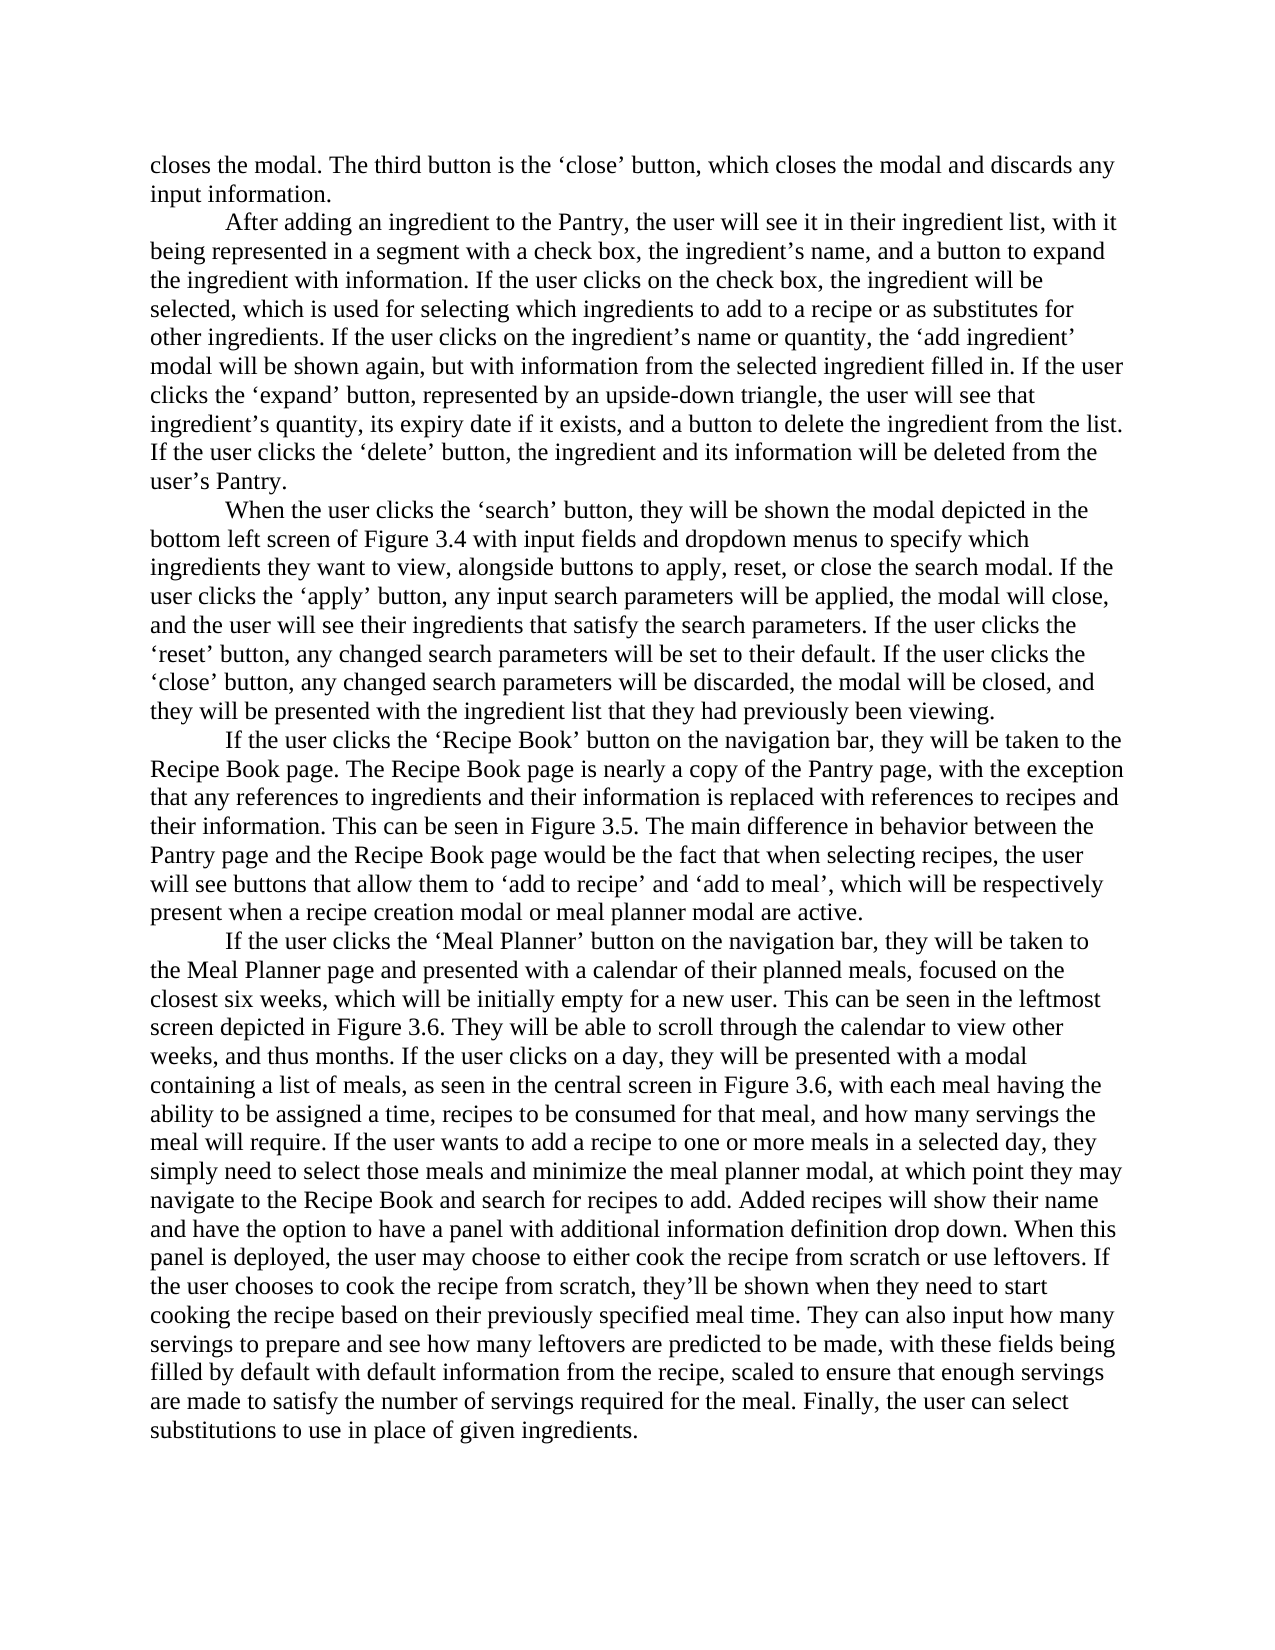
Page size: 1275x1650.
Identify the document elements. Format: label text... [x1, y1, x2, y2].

text After adding an ingredient to the Pantry, the user will see it in their ingredient list, with it being represented in a segment with a check box, the ingredient’s name, and a button to expand the ingredient with information. If the user clicks on the check box, the ingredient will be selected, which is used for selecting which ingredients to add to a recipe or as substitutes for other ingredients. If the user clicks on the ingredient’s name or quantity, the ‘add ingredient’ modal will be shown again, but with information from the selected ingredient filled in. If the user clicks the ‘expand’ button, represented by an upside-down triangle, the user will see that ingredient’s quantity, its expiry date if it exists, and a button to delete the ingredient from the list. If the user clicks the ‘delete’ button, the ingredient and its information will be deleted from the user’s Pantry. [150, 207, 1125, 495]
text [150, 150, 1125, 207]
text When the user clicks the ‘search’ button, they will be shown the modal depicted in the bottom left screen of Figure 3.4 with input fields and dropdown menus to specify which ingredients they want to view, alongside buttons to apply, reset, or close the search modal. If the user clicks the ‘apply’ button, any input search parameters will be applied, the modal will close, and the user will see their ingredients that satisfy the search parameters. If the user clicks the ‘reset’ button, any changed search parameters will be set to their default. If the user clicks the ‘close’ button, any changed search parameters will be discarded, the modal will be closed, and they will be presented with the ingredient list that they had previously been viewing. [150, 495, 1125, 725]
text If the user clicks the ‘Recipe Book’ button on the navigation bar, they will be taken to the Recipe Book page. The Recipe Book page is nearly a copy of the Pantry page, with the exception that any references to ingredients and their information is replaced with references to recipes and their information. This can be seen in Figure 3.5. The main difference in behavior between the Pantry page and the Recipe Book page would be the fact that when selecting recipes, the user will see buttons that allow them to ‘add to recipe’ and ‘add to meal’, which will be respectively present when a recipe creation modal or meal planner modal are active. [150, 725, 1125, 926]
text If the user clicks the ‘Meal Planner’ button on the navigation bar, they will be taken to the Meal Planner page and presented with a calendar of their planned meals, focused on the closest six weeks, which will be initially empty for a new user. This can be seen in the leftmost screen depicted in Figure 3.6. They will be able to scroll through the calendar to view other weeks, and thus months. If the user clicks on a day, they will be presented with a modal containing a list of meals, as seen in the central screen in Figure 3.6, with each meal having the ability to be assigned a time, recipes to be consumed for that meal, and how many servings the meal will require. If the user wants to add a recipe to one or more meals in a selected day, they simply need to select those meals and minimize the meal planner modal, at which point they may navigate to the Recipe Book and search for recipes to add. Added recipes will show their name and have the option to have a panel with additional information definition drop down. When this panel is deployed, the user may choose to either cook the recipe from scratch or use leftovers. If the user chooses to cook the recipe from scratch, they’ll be shown when they need to start cooking the recipe based on their previously specified meal time. They can also input how many servings to prepare and see how many leftovers are predicted to be made, with these fields being filled by default with default information from the recipe, scaled to ensure that enough servings are made to satisfy the number of servings required for the meal. Finally, the user can select substitutions to use in place of given ingredients. [150, 926, 1125, 1444]
